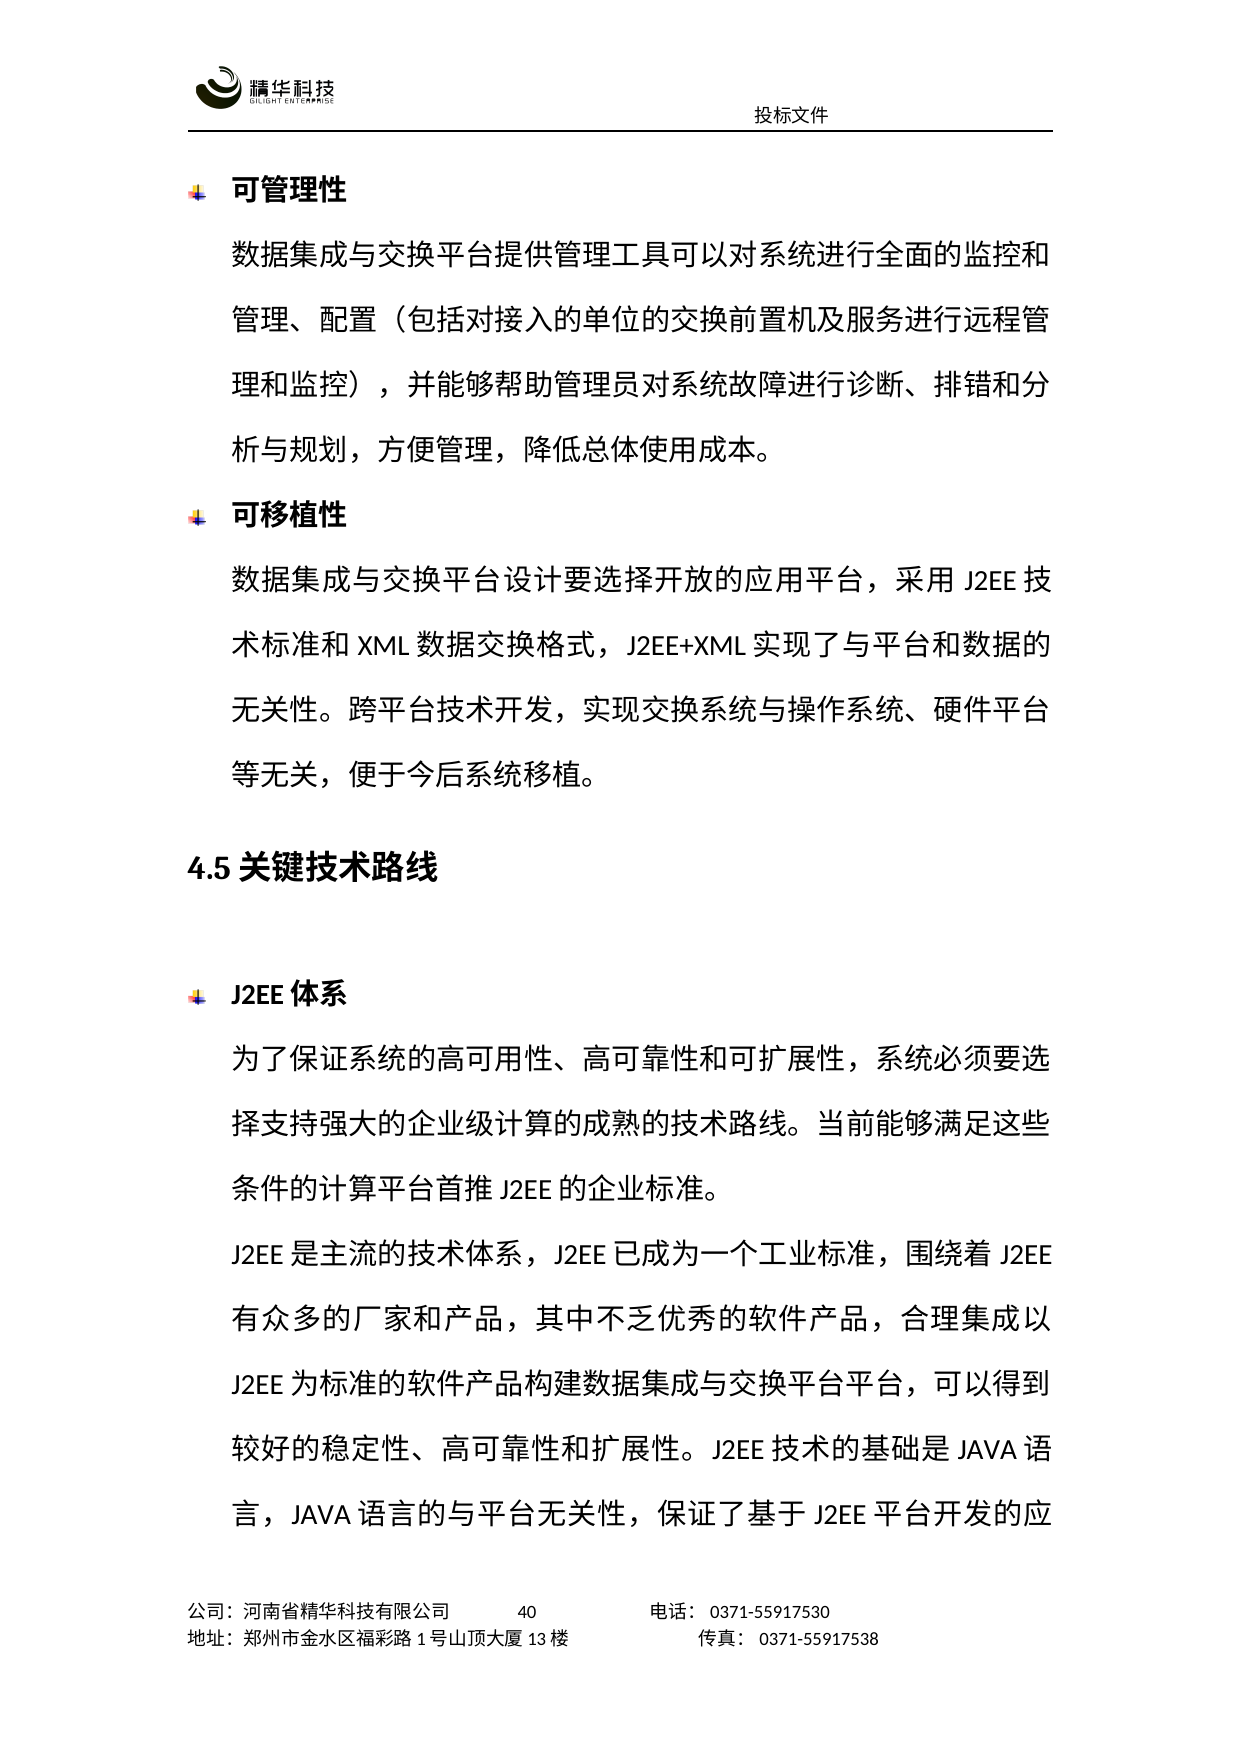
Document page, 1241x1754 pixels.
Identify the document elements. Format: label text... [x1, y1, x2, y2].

list 数据集成与交换平台设计要选择开放的应用平台，采用J2EE技术标准和XML数据交换格式，J2EE+XML实现了与平台和数据的无关性。跨平台技术开发，实现交换系统与操作系统、硬件平台等无关，便于今后系统移植。 [231, 545, 1053, 805]
list J2EE体系 [187, 959, 1053, 1024]
picture [188, 183, 206, 201]
picture [188, 988, 206, 1005]
list 为了保证系统的高可用性、高可靠性和可扩展性，系统必须要选择支持强大的企业级计算的成熟的技术路线。当前能够满足这些条件的计算平台首推J2EE的企业标准。 [231, 1024, 1053, 1219]
list 数据集成与交换平台提供管理工具可以对系统进行全面的监控和管理、配置（包括对接入的单位的交换前置机及服务进行远程管理和监控），并能够帮助管理员对系统故障进行诊断、排错和分析与规划，方便管理，降低总体使用成本。 [231, 220, 1053, 480]
subtitle 4.5 关键技术路线 [187, 832, 1053, 897]
picture [188, 508, 206, 526]
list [231, 1219, 1053, 1544]
list 可管理性 [187, 155, 1053, 220]
list 可移植性 [187, 480, 1053, 545]
